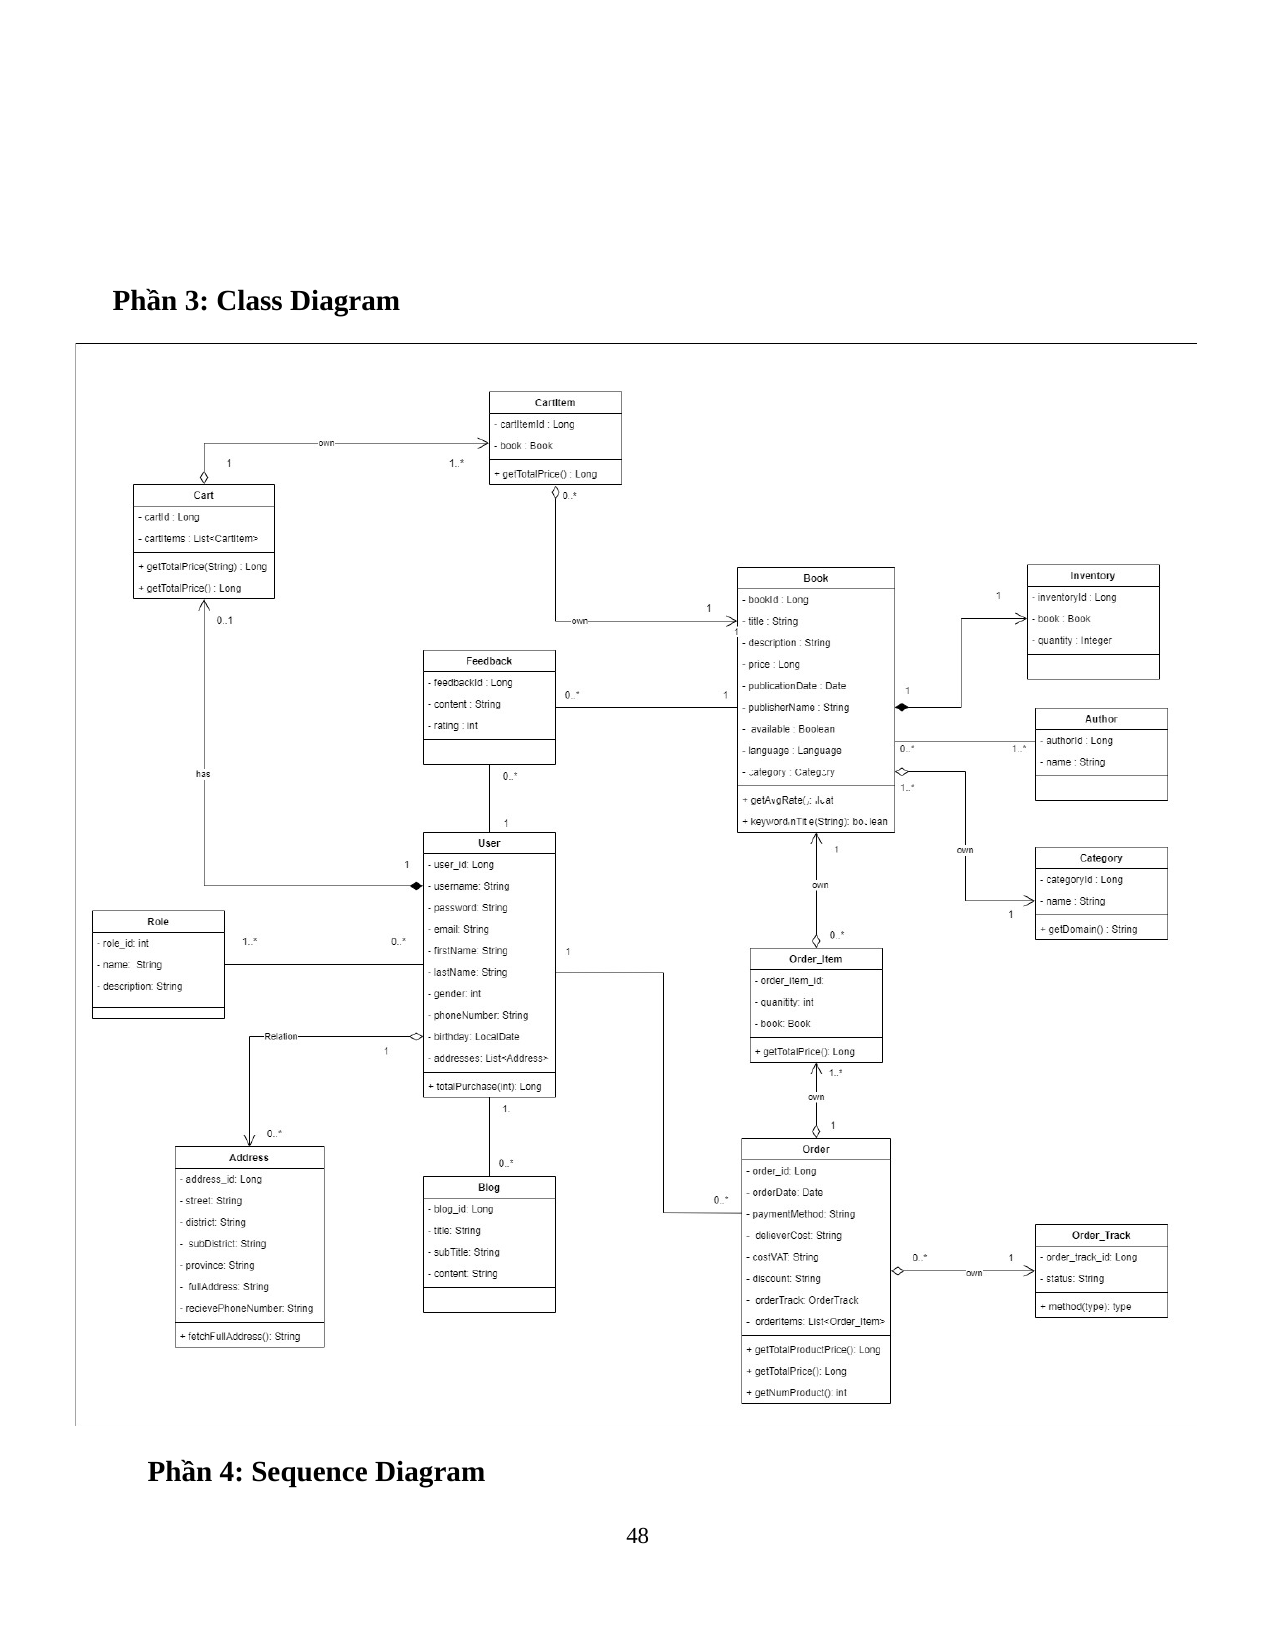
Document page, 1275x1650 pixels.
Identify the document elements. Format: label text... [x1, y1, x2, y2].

subtitle Phần 4: Sequence Diagram [147, 1425, 1127, 1488]
picture [75, 343, 1196, 1425]
subtitle Phần 3: Class Diagram [75, 283, 1127, 317]
